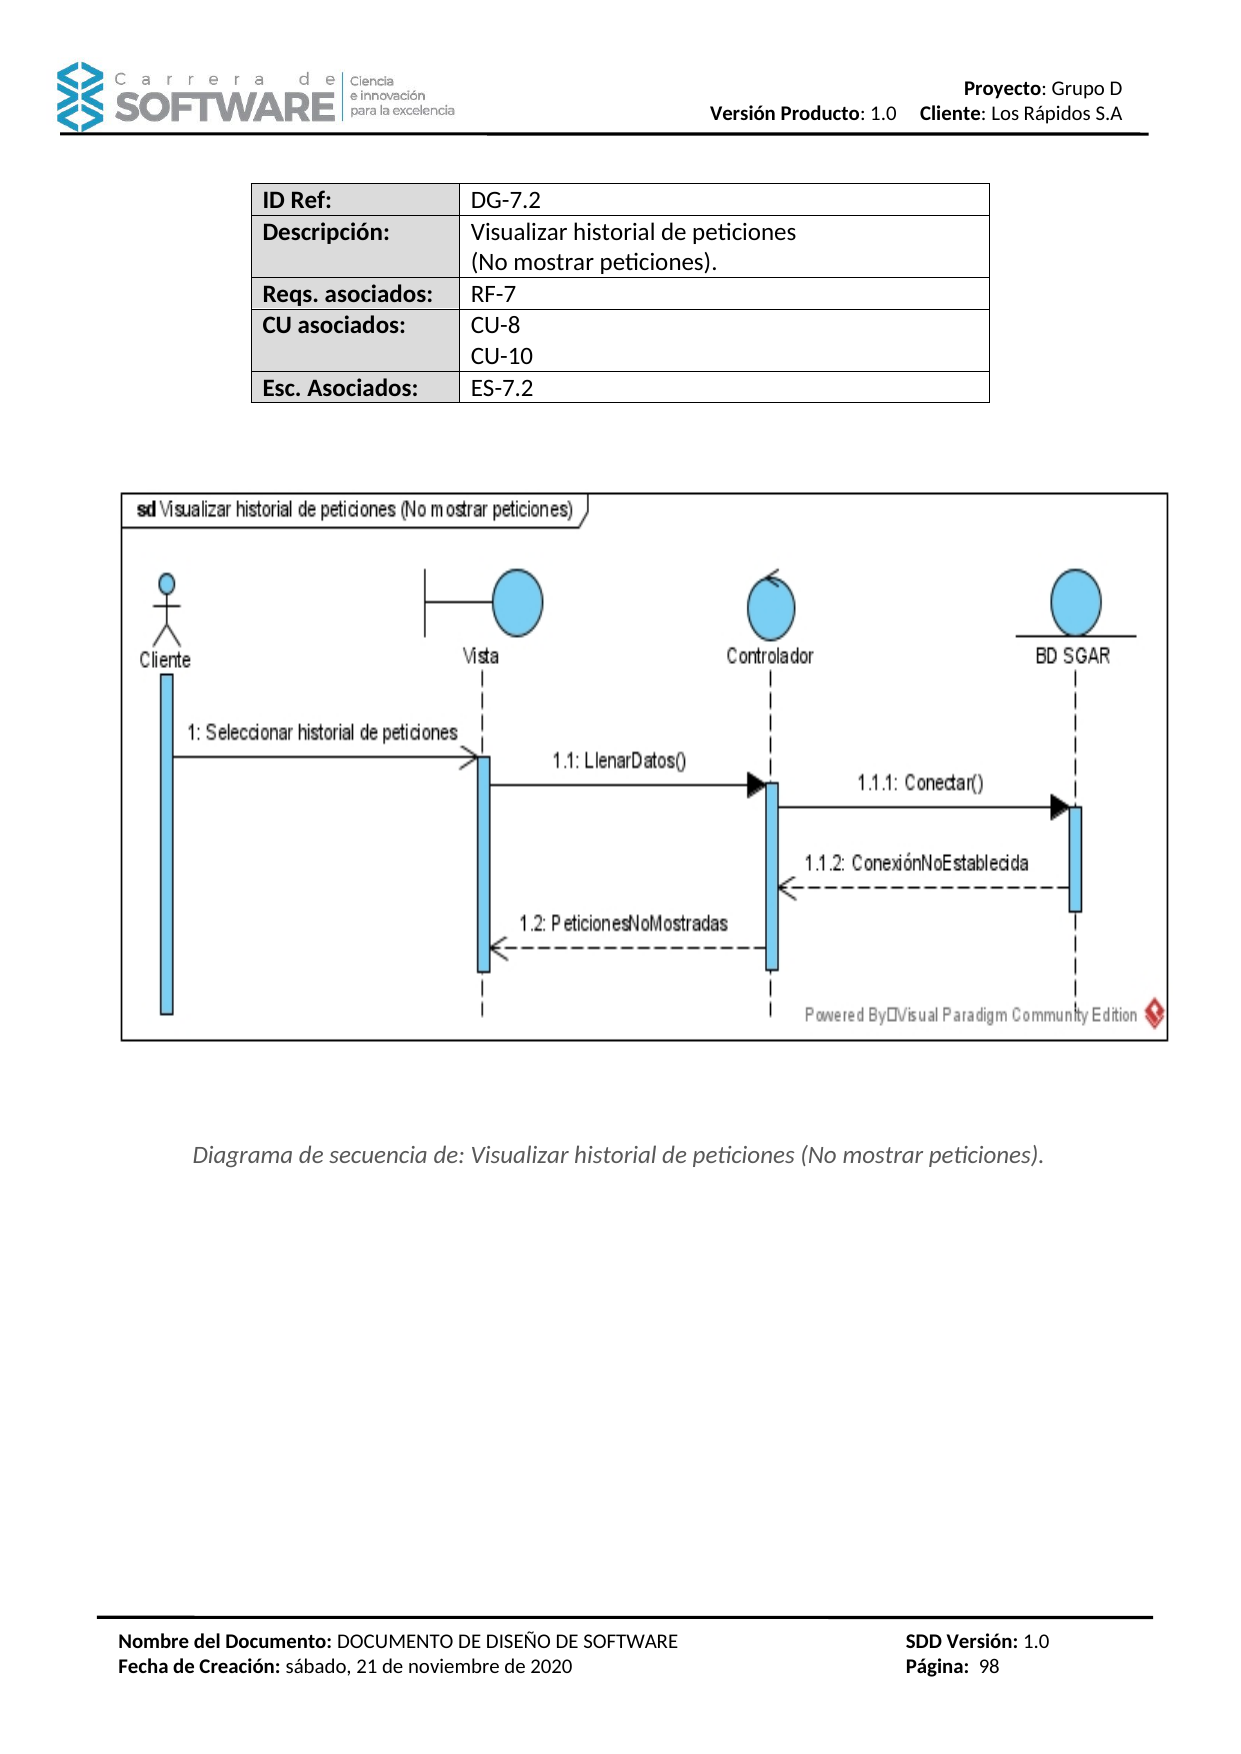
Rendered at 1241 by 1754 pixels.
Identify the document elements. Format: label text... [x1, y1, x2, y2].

table_cell Visualizar historial de peticiones (No mostrar peticiones). [460, 216, 989, 277]
table_header ID Ref: [252, 184, 459, 215]
table_cell CU-8 CU-10 [460, 310, 989, 371]
table_cell CU asociados: [252, 310, 459, 371]
table_cell RF-7 [460, 278, 989, 308]
table_header DG-7.2 [460, 184, 989, 215]
picture [46, 46, 461, 154]
picture [118, 489, 1173, 1048]
table_cell Reqs. asociados: [252, 278, 459, 308]
table_cell ES-7.2 [460, 372, 989, 402]
table_cell Esc. Asociados: [252, 372, 459, 402]
table_cell Descripción: [252, 216, 459, 277]
text Diagrama de secuencia de: Visualizar historial de peticiones (No mostrar peticiones). [118, 1139, 1122, 1169]
